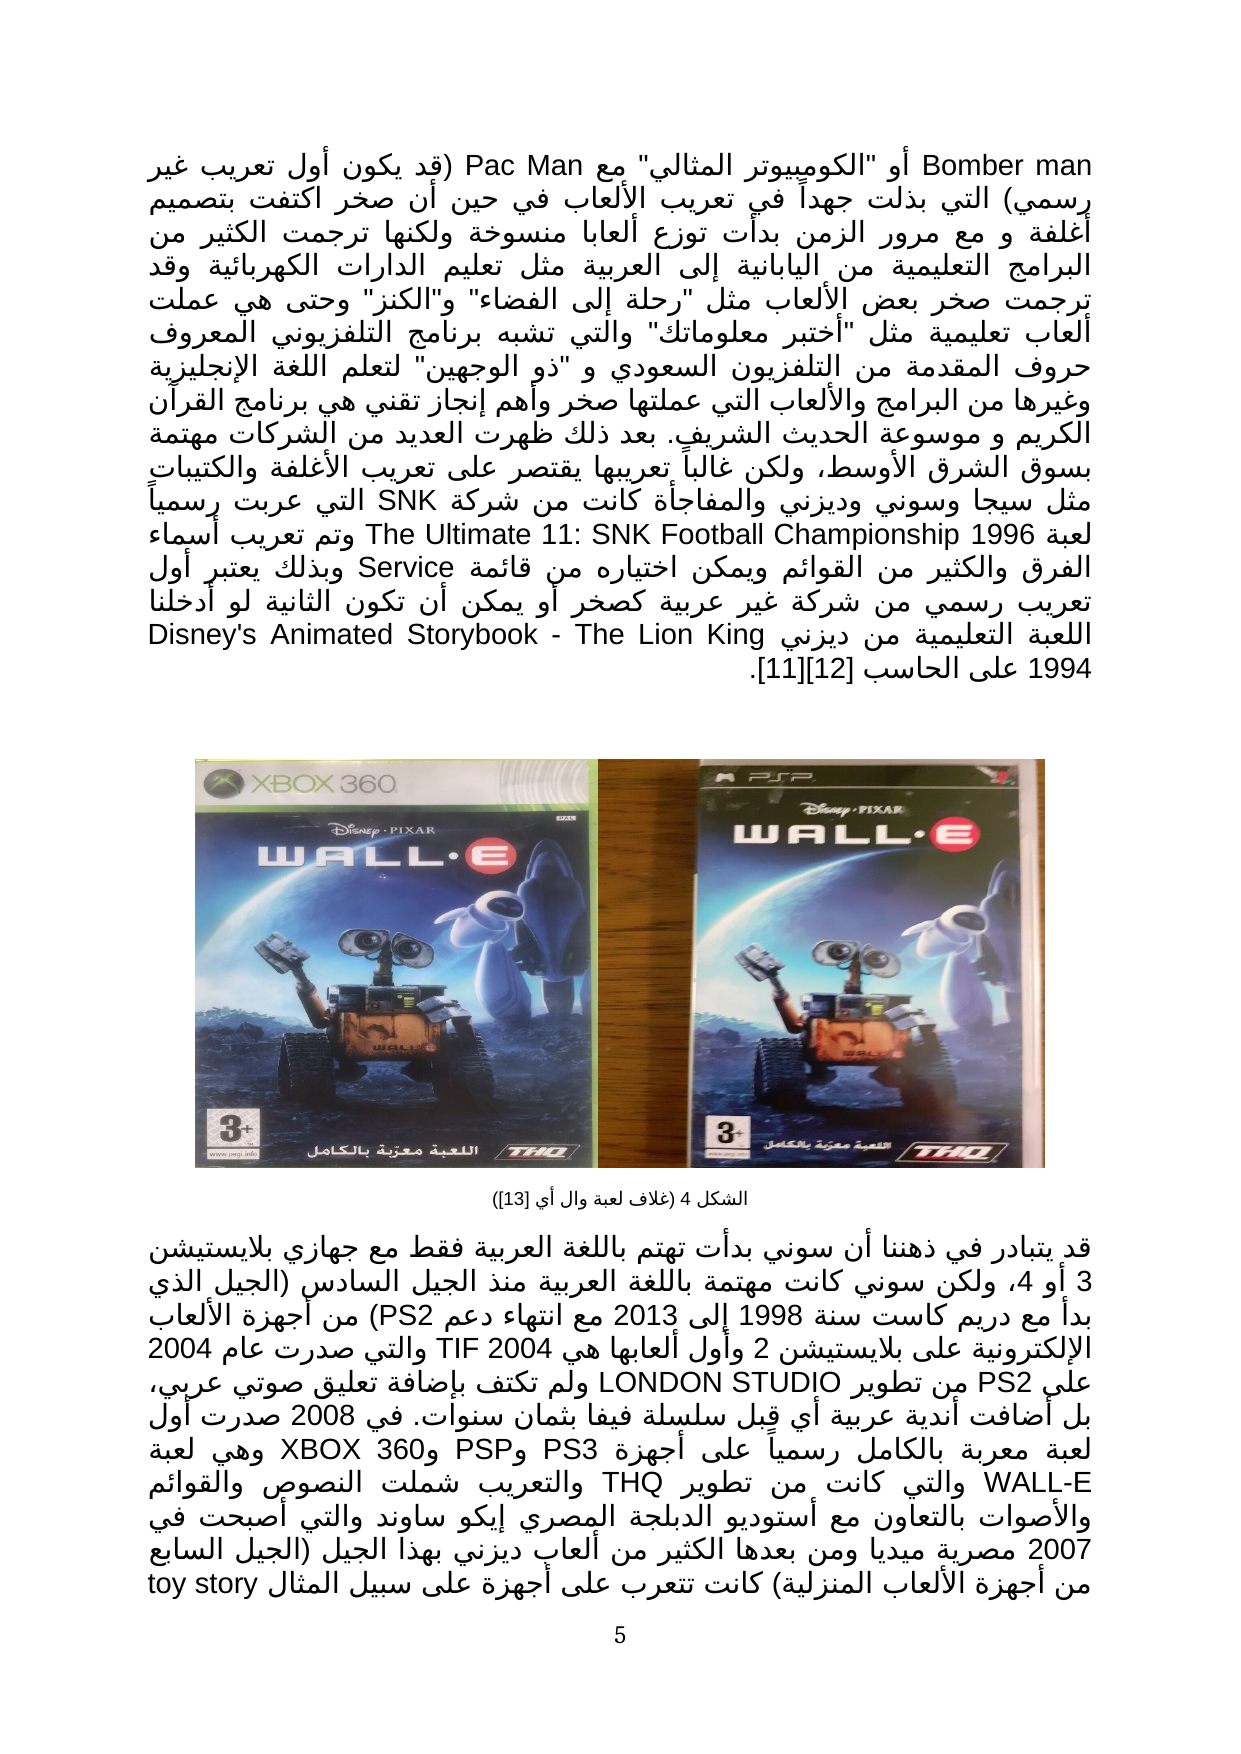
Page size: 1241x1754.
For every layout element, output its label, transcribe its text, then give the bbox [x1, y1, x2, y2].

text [148, 1231, 1092, 1599]
picture [195, 759, 1045, 1168]
text الشكل 4 (غلاف لعبة وال أي [13]) [148, 1188, 1092, 1210]
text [148, 148, 1092, 684]
